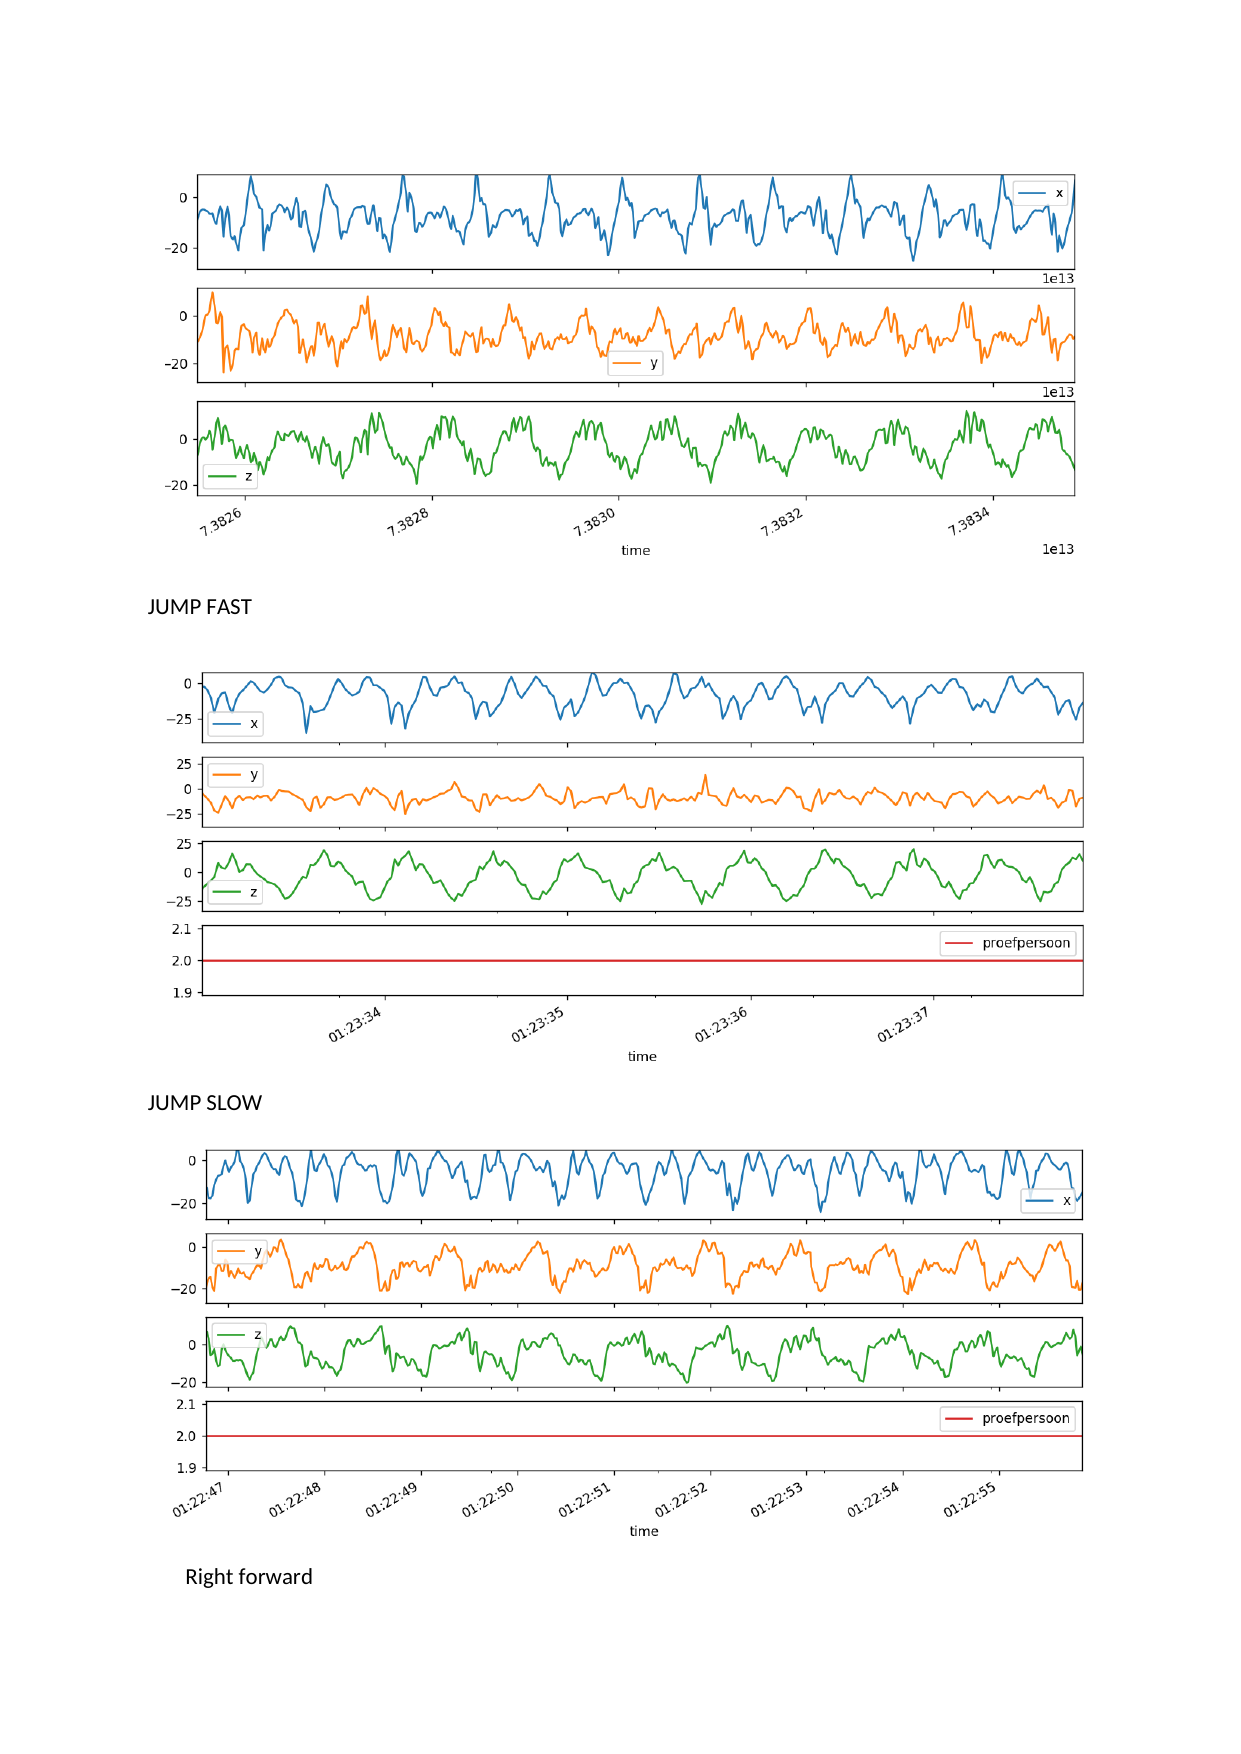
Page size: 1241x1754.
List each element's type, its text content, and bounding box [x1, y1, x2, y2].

picture [147, 638, 1093, 1070]
picture [147, 147, 1093, 573]
text Right forward [185, 1562, 1093, 1590]
text JUMP SLOW [148, 1088, 1093, 1116]
picture [147, 1135, 1093, 1544]
text JUMP FAST [148, 592, 1093, 620]
